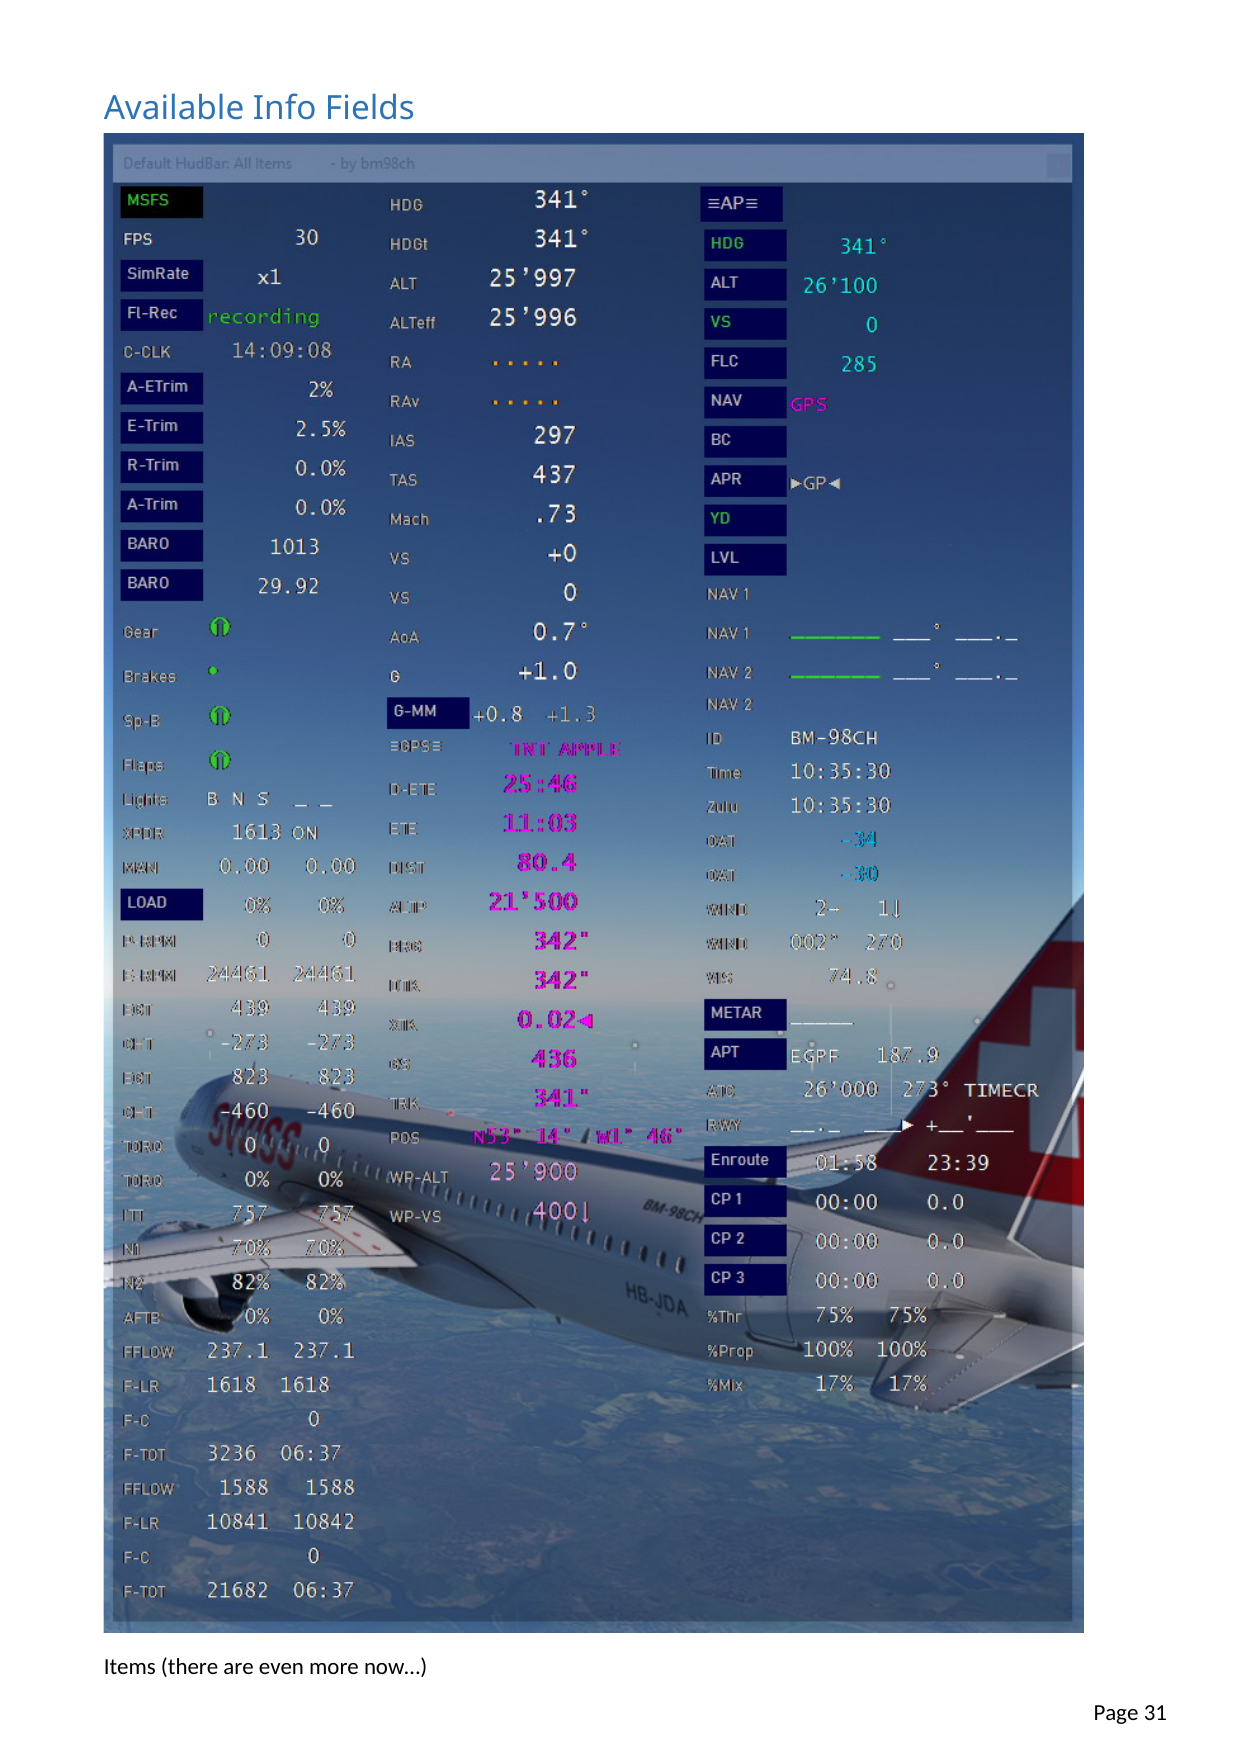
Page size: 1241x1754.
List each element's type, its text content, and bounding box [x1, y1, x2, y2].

picture [103, 133, 1084, 1633]
subtitle Available Info Fields [103, 84, 1167, 129]
text Items (there are even more now…) [103, 1652, 1167, 1680]
